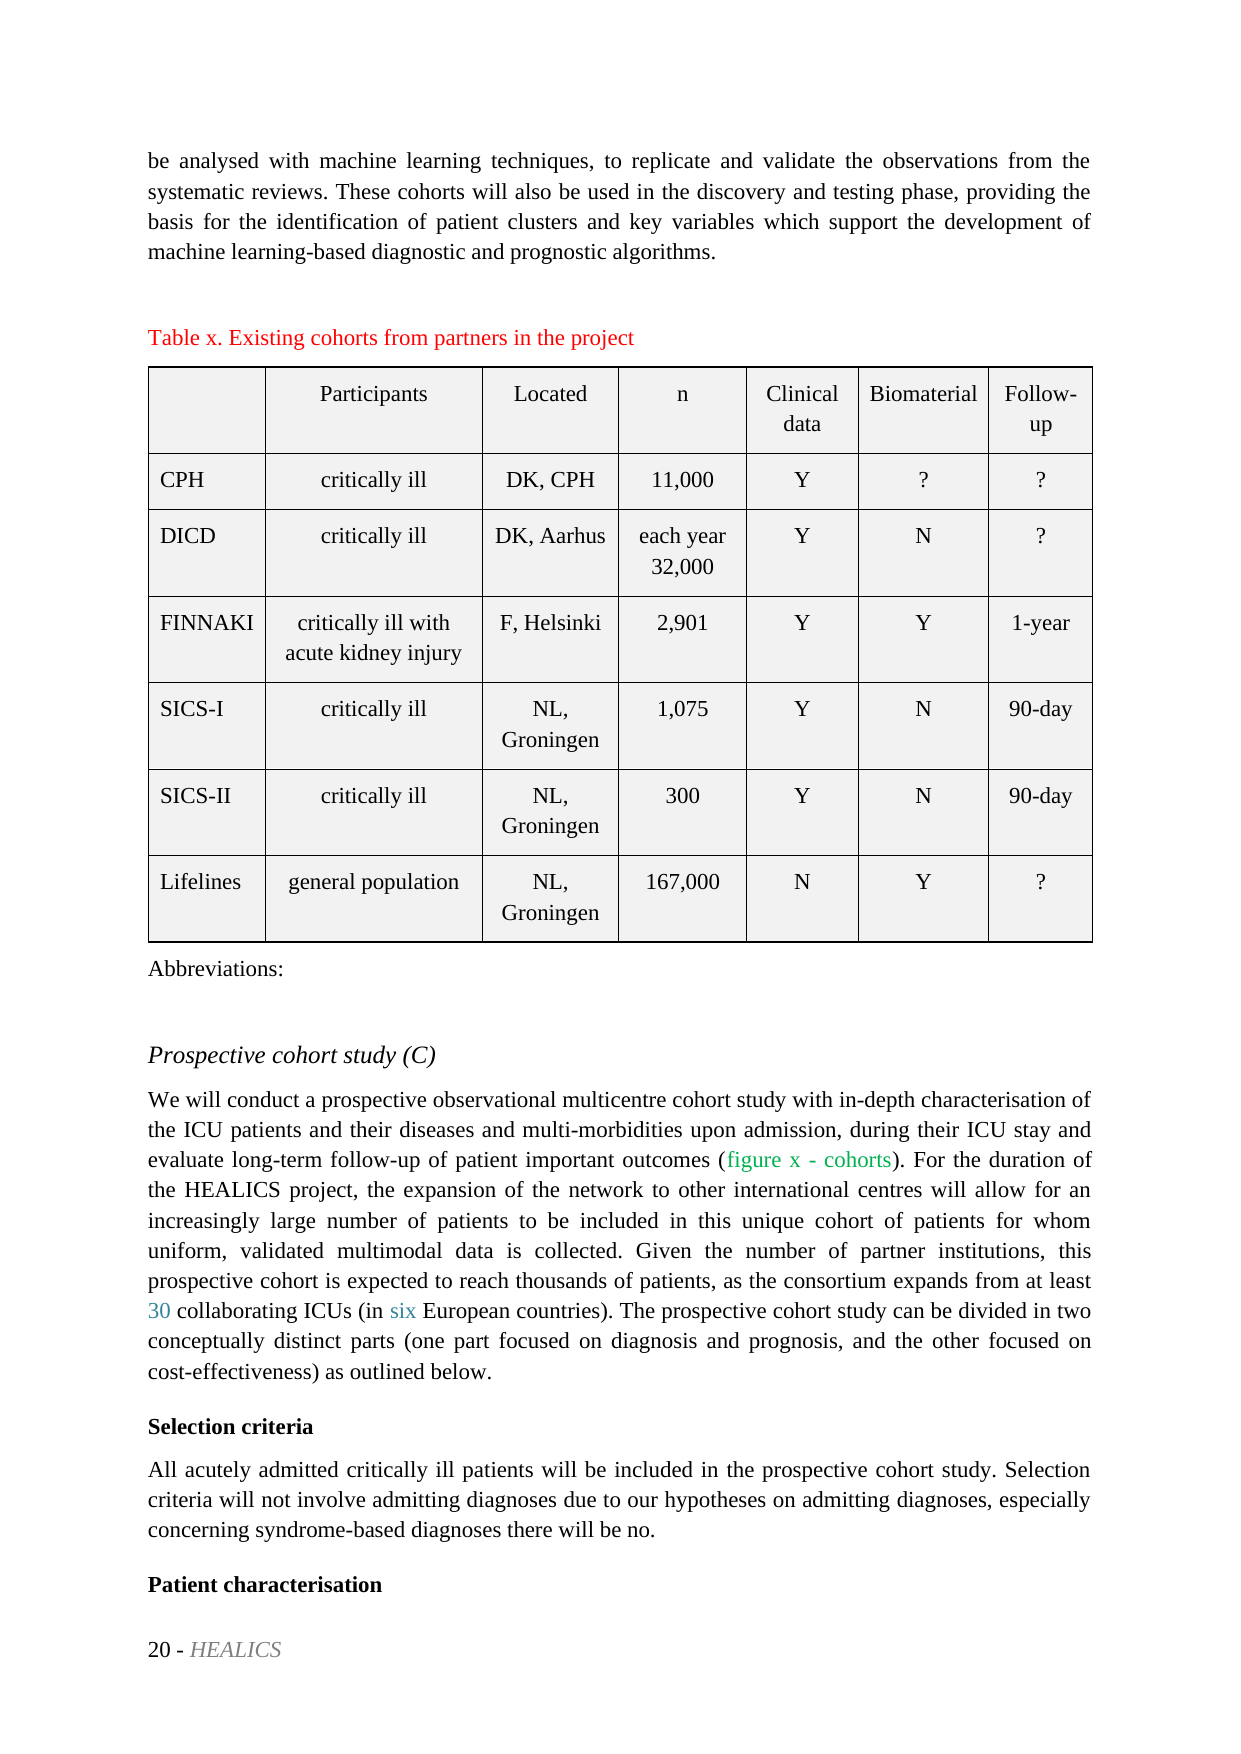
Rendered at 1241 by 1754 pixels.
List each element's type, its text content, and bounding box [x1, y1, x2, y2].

table_cell F, Helsinki [483, 597, 618, 682]
table_cell critically ill [266, 683, 482, 768]
table_cell Y [859, 856, 988, 941]
table_cell SICS-I [149, 683, 265, 768]
table_cell critically ill with acute kidney injury [266, 597, 482, 682]
table_cell Y [747, 597, 858, 682]
table_cell 2,901 [619, 597, 746, 682]
subtitle Patient characterisation [148, 1571, 1093, 1598]
table_cell ? [989, 454, 1092, 509]
table_cell N [859, 683, 988, 768]
table_header [149, 368, 265, 453]
table_cell CPH [149, 454, 265, 509]
subtitle Selection criteria [148, 1413, 1093, 1439]
table_cell each year 32,000 [619, 510, 746, 596]
text Abbreviations: [148, 955, 1093, 981]
table_cell Y [747, 683, 858, 768]
table_cell NL, Groningen [483, 683, 618, 768]
table_cell 1-year [989, 597, 1092, 682]
table_cell N [747, 856, 858, 941]
text All acutely admitted critically ill patients will be included in the prospective cohort study. Selection criteria will not involve admitting diagnoses due to our hypotheses on admitting diagnoses, especially concerning syndrome-based diagnoses there will be no. [148, 1456, 1093, 1542]
table_cell 11,000 [619, 454, 746, 509]
table_cell N [859, 510, 988, 596]
table_cell SICS-II [149, 770, 265, 855]
table_cell critically ill [266, 770, 482, 855]
table_cell NL, Groningen [483, 770, 618, 855]
table_cell 167,000 [619, 856, 746, 941]
table_cell DICD [149, 510, 265, 596]
subtitle Prospective cohort study (C) [148, 1040, 1093, 1069]
table_header Participants [266, 368, 482, 453]
table_cell 90-day [989, 683, 1092, 768]
table_cell Lifelines [149, 856, 265, 941]
table_cell 1,075 [619, 683, 746, 768]
table_cell NL, Groningen [483, 856, 618, 941]
table_cell Y [859, 597, 988, 682]
table_header Located [483, 368, 618, 453]
table_cell ? [989, 856, 1092, 941]
table_cell Y [747, 770, 858, 855]
table_cell critically ill [266, 510, 482, 596]
table_cell critically ill [266, 454, 482, 509]
table_cell DK, CPH [483, 454, 618, 509]
table_cell DK, Aarhus [483, 510, 618, 596]
text Table x. Existing cohorts from partners in the project [148, 324, 1093, 350]
table_header n [619, 368, 746, 453]
table_cell ? [989, 510, 1092, 596]
table_cell Y [747, 454, 858, 509]
table_cell Y [747, 510, 858, 596]
table_header Biomaterial [859, 368, 988, 453]
table_cell general population [266, 856, 482, 941]
text We will conduct a prospective observational multicentre cohort study with in-depth characterisation of the ICU patients and their diseases and multi-morbidities upon admission, during their ICU stay and evaluate long-term follow-up of patient important outcomes (figure x - cohorts). For the duration of the HEALICS project, the expansion of the network to other international centres will allow for an increasingly large number of patients to be included in this unique cohort of patients for whom uniform, validated multimodal data is collected. Given the number of partner institutions, this prospective cohort is expected to reach thousands of patients, as the consortium expands from at least 30 collaborating ICUs (in six European countries). The prospective cohort study can be divided in two conceptually distinct parts (one part focused on diagnosis and prognosis, and the other focused on cost-effectiveness) as outlined below. [148, 1086, 1093, 1384]
table_cell 300 [619, 770, 746, 855]
table_cell N [859, 770, 988, 855]
table_cell 90-day [989, 770, 1092, 855]
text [148, 148, 1093, 264]
table_header Clinical data [747, 368, 858, 453]
table_cell ? [859, 454, 988, 509]
table_cell FINNAKI [149, 597, 265, 682]
table_header Follow-up [989, 368, 1092, 453]
